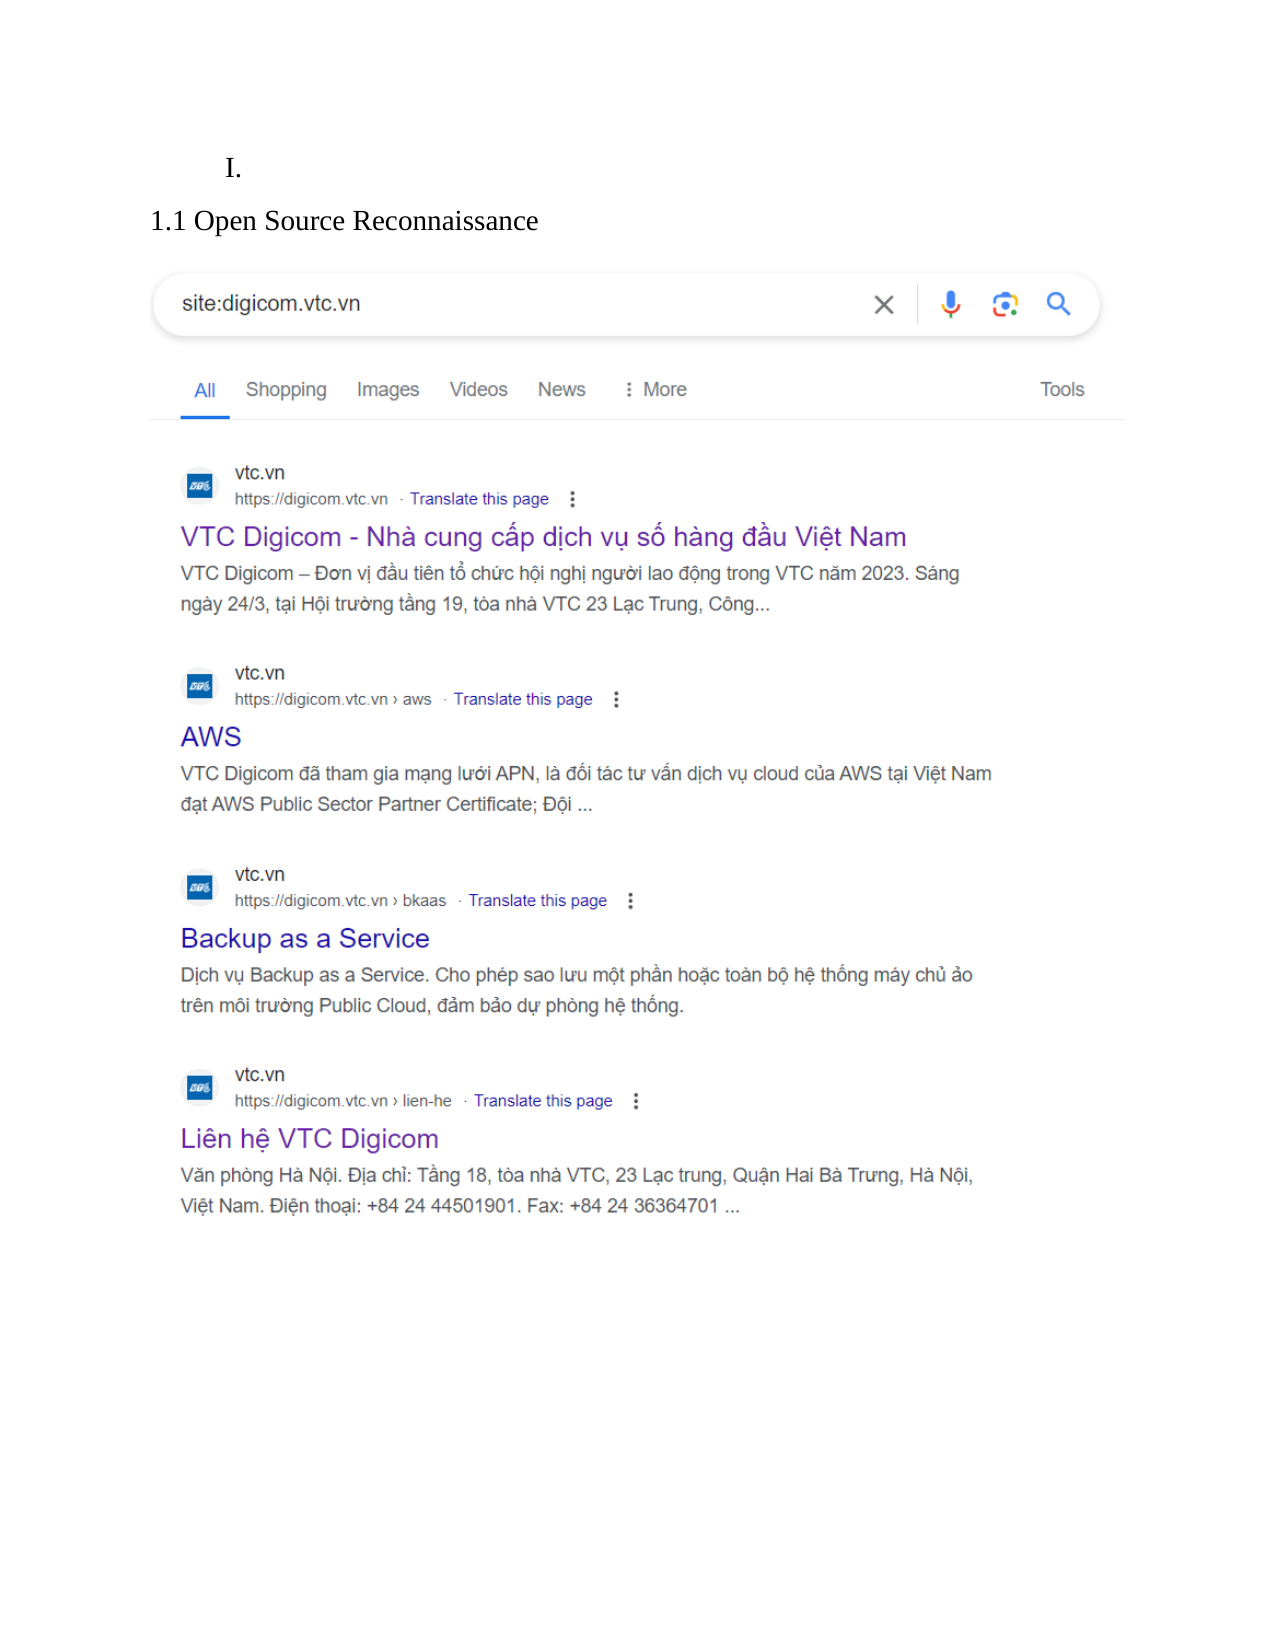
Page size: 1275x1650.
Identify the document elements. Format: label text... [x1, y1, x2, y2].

text 1.1 Open Source Reconnaissance [150, 203, 1125, 236]
text I. [150, 150, 1125, 183]
picture [150, 255, 1125, 1218]
